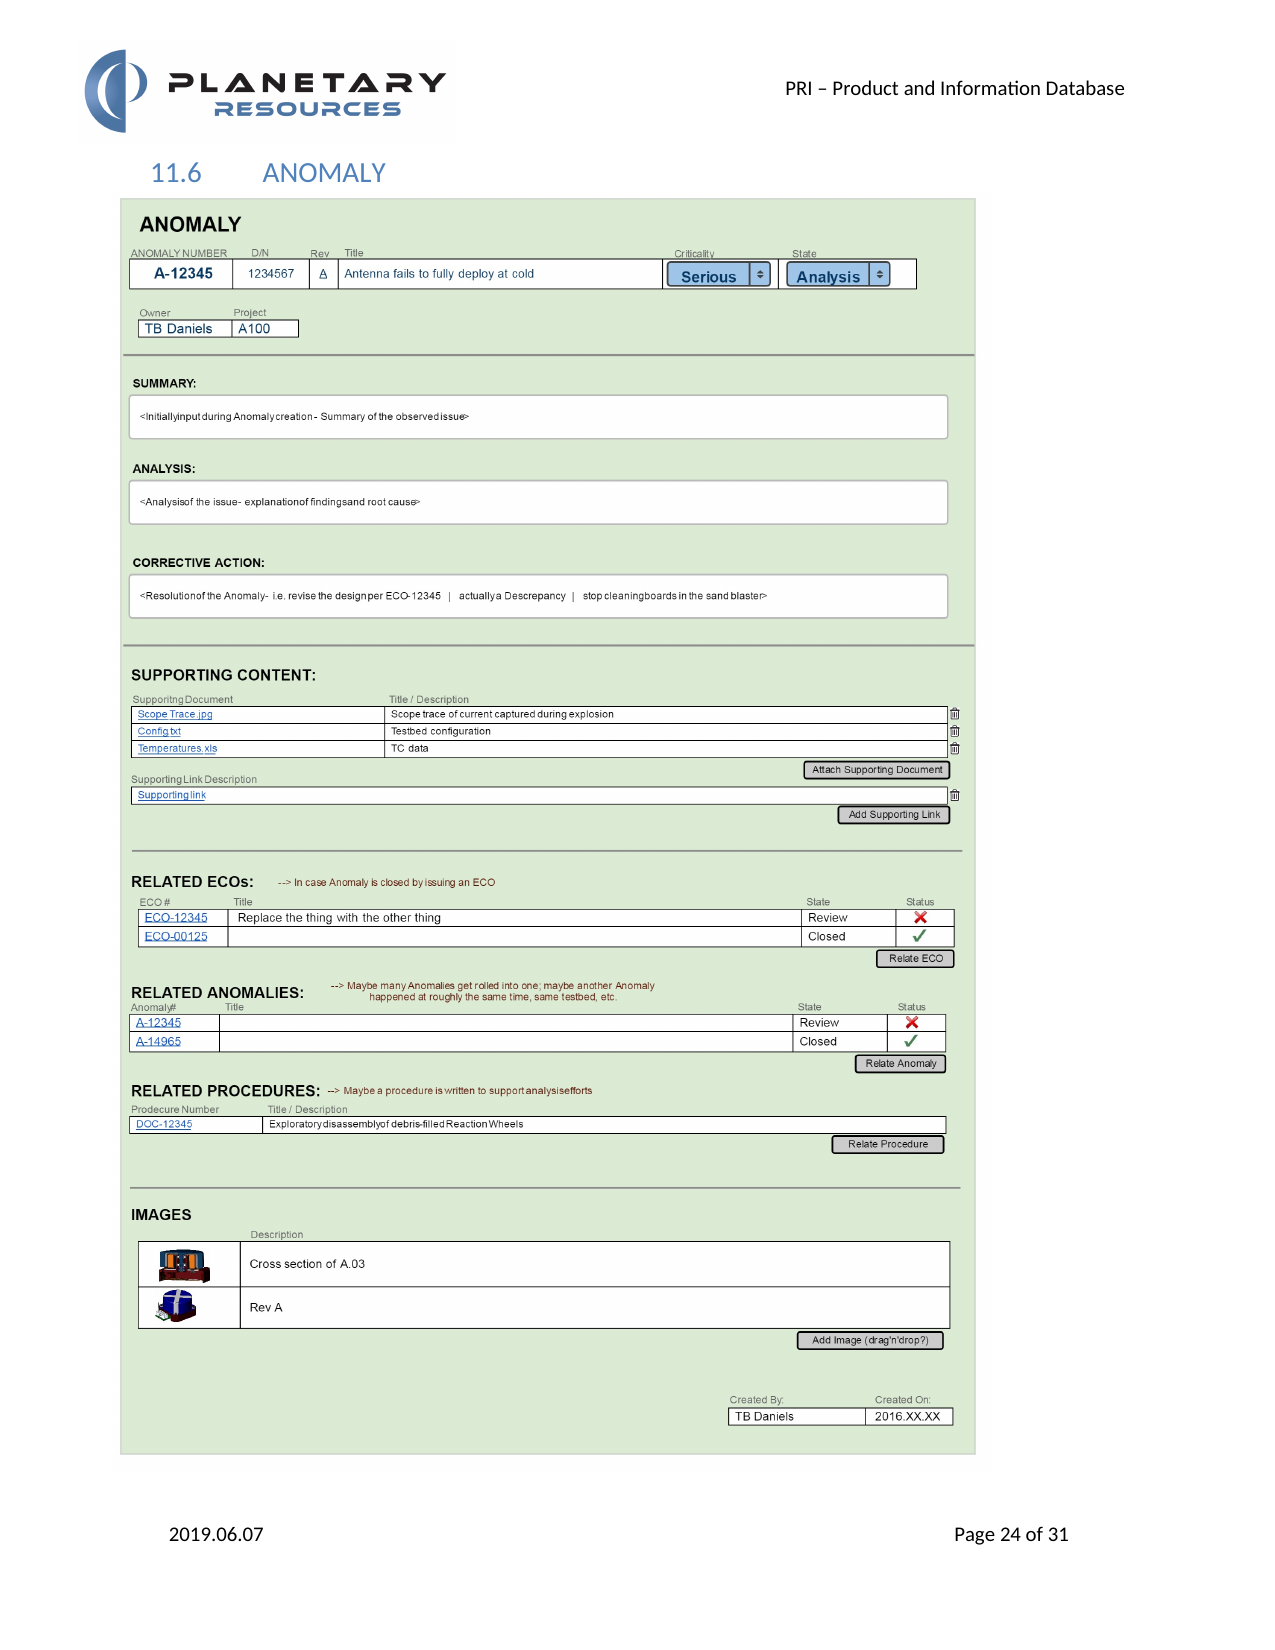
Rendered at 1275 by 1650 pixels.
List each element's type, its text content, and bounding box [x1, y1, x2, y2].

picture [112, 190, 992, 1471]
subtitle ANOMALY [150, 154, 1162, 190]
picture [75, 40, 456, 142]
